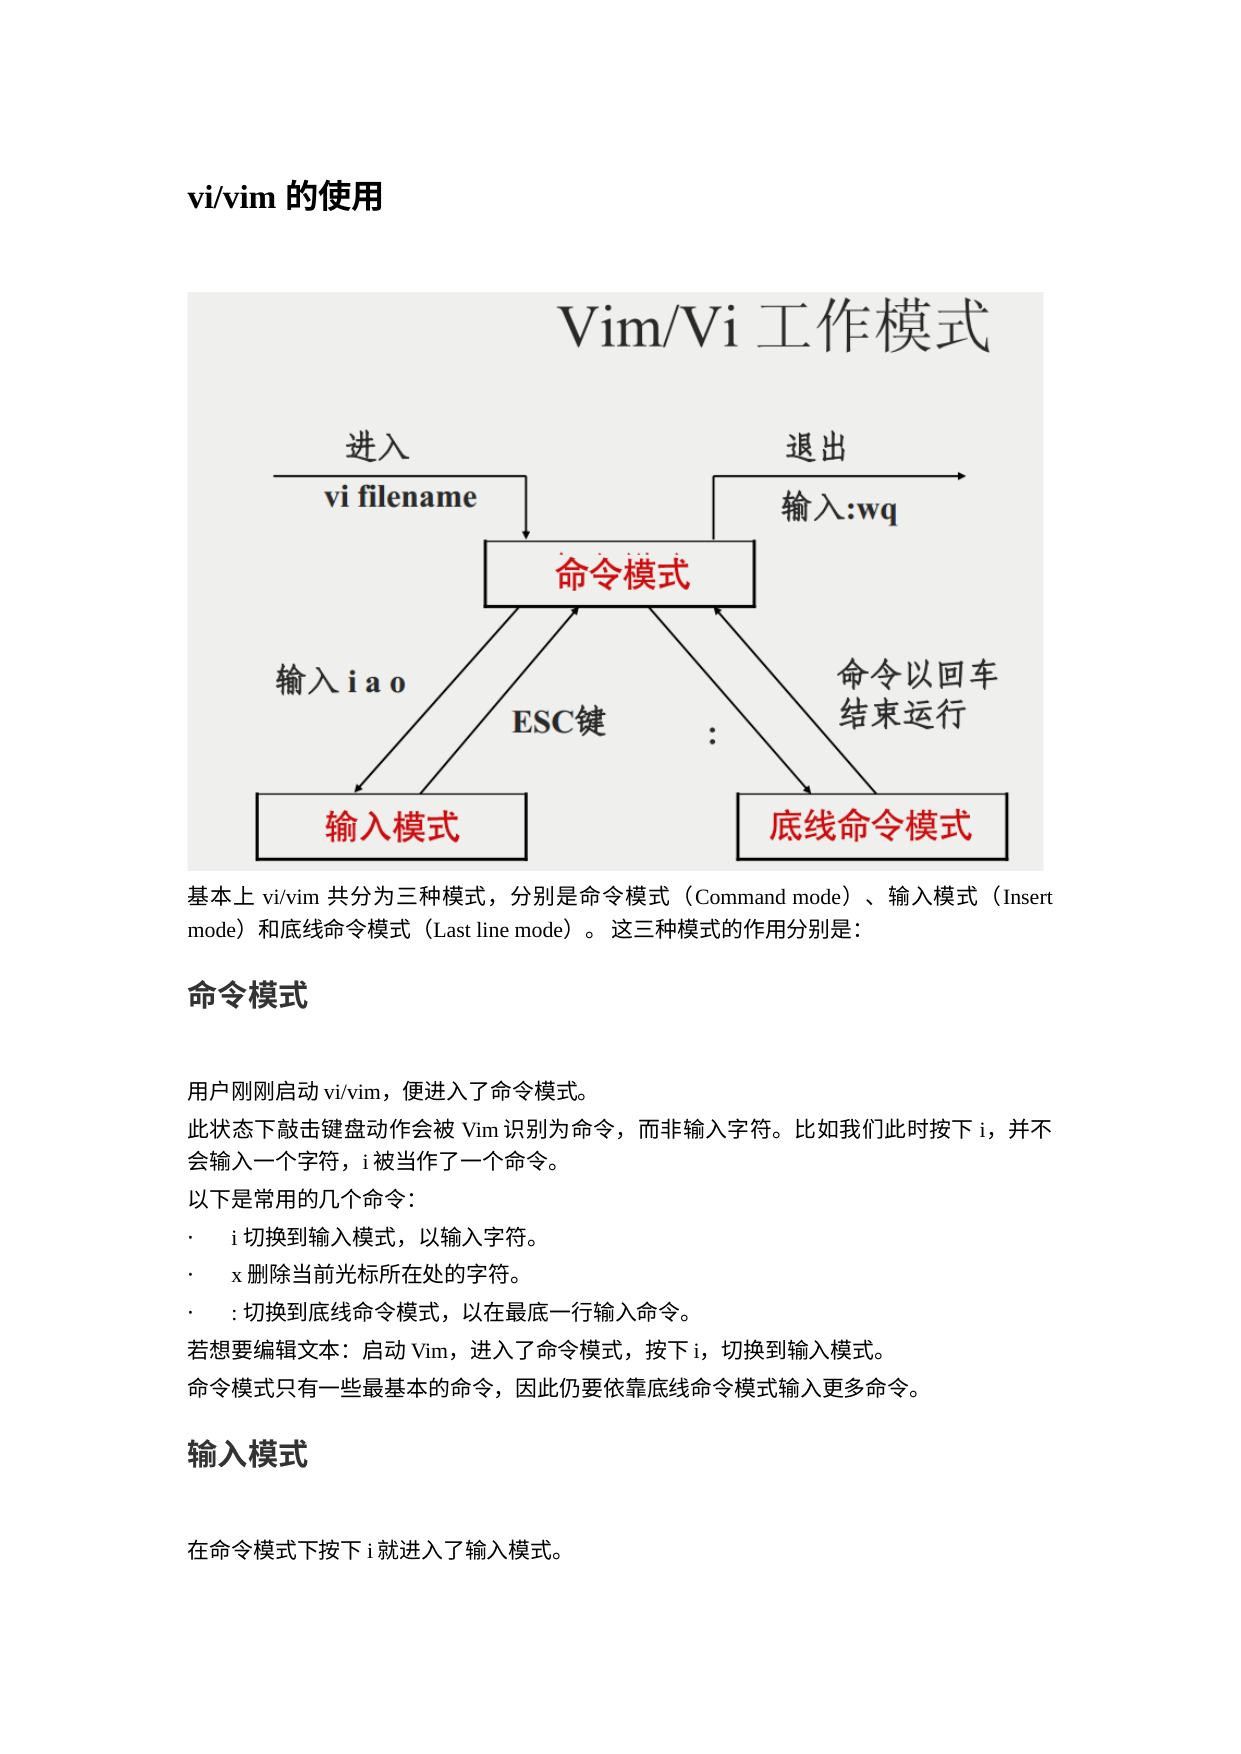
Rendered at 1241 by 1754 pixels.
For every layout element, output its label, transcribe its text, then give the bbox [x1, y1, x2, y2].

subtitle 输入模式 [187, 1419, 1053, 1484]
text 此状态下敲击键盘动作会被Vim识别为命令，而非输入字符。比如我们此时按下i，并不会输入一个字符，i被当作了一个命令。 [187, 1111, 1053, 1176]
text 若想要编辑文本：启动Vim，进入了命令模式，按下i，切换到输入模式。 [187, 1332, 1053, 1365]
text 在命令模式下按下i就进入了输入模式。 [187, 1532, 1053, 1565]
text 命令模式只有一些最基本的命令，因此仍要依靠底线命令模式输入更多命令。 [187, 1370, 1053, 1403]
list i 切换到输入模式，以输入字符。 [187, 1219, 1053, 1252]
text 以下是常用的几个命令： [187, 1182, 1053, 1214]
list x 删除当前光标所在处的字符。 [187, 1257, 1053, 1289]
text 用户刚刚启动 vi/vim，便进入了命令模式。 [187, 1074, 1053, 1106]
subtitle vi/vim 的使用 [187, 162, 1053, 227]
picture [187, 292, 1044, 871]
list : 切换到底线命令模式，以在最底一行输入命令。 [187, 1295, 1053, 1327]
text 基本上 vi/vim 共分为三种模式，分别是命令模式（Command mode）、输入模式（Insert mode）和底线命令模式（Last line mode）。 这三种模式的作用分别是： [187, 879, 1053, 944]
subtitle 命令模式 [187, 961, 1053, 1026]
